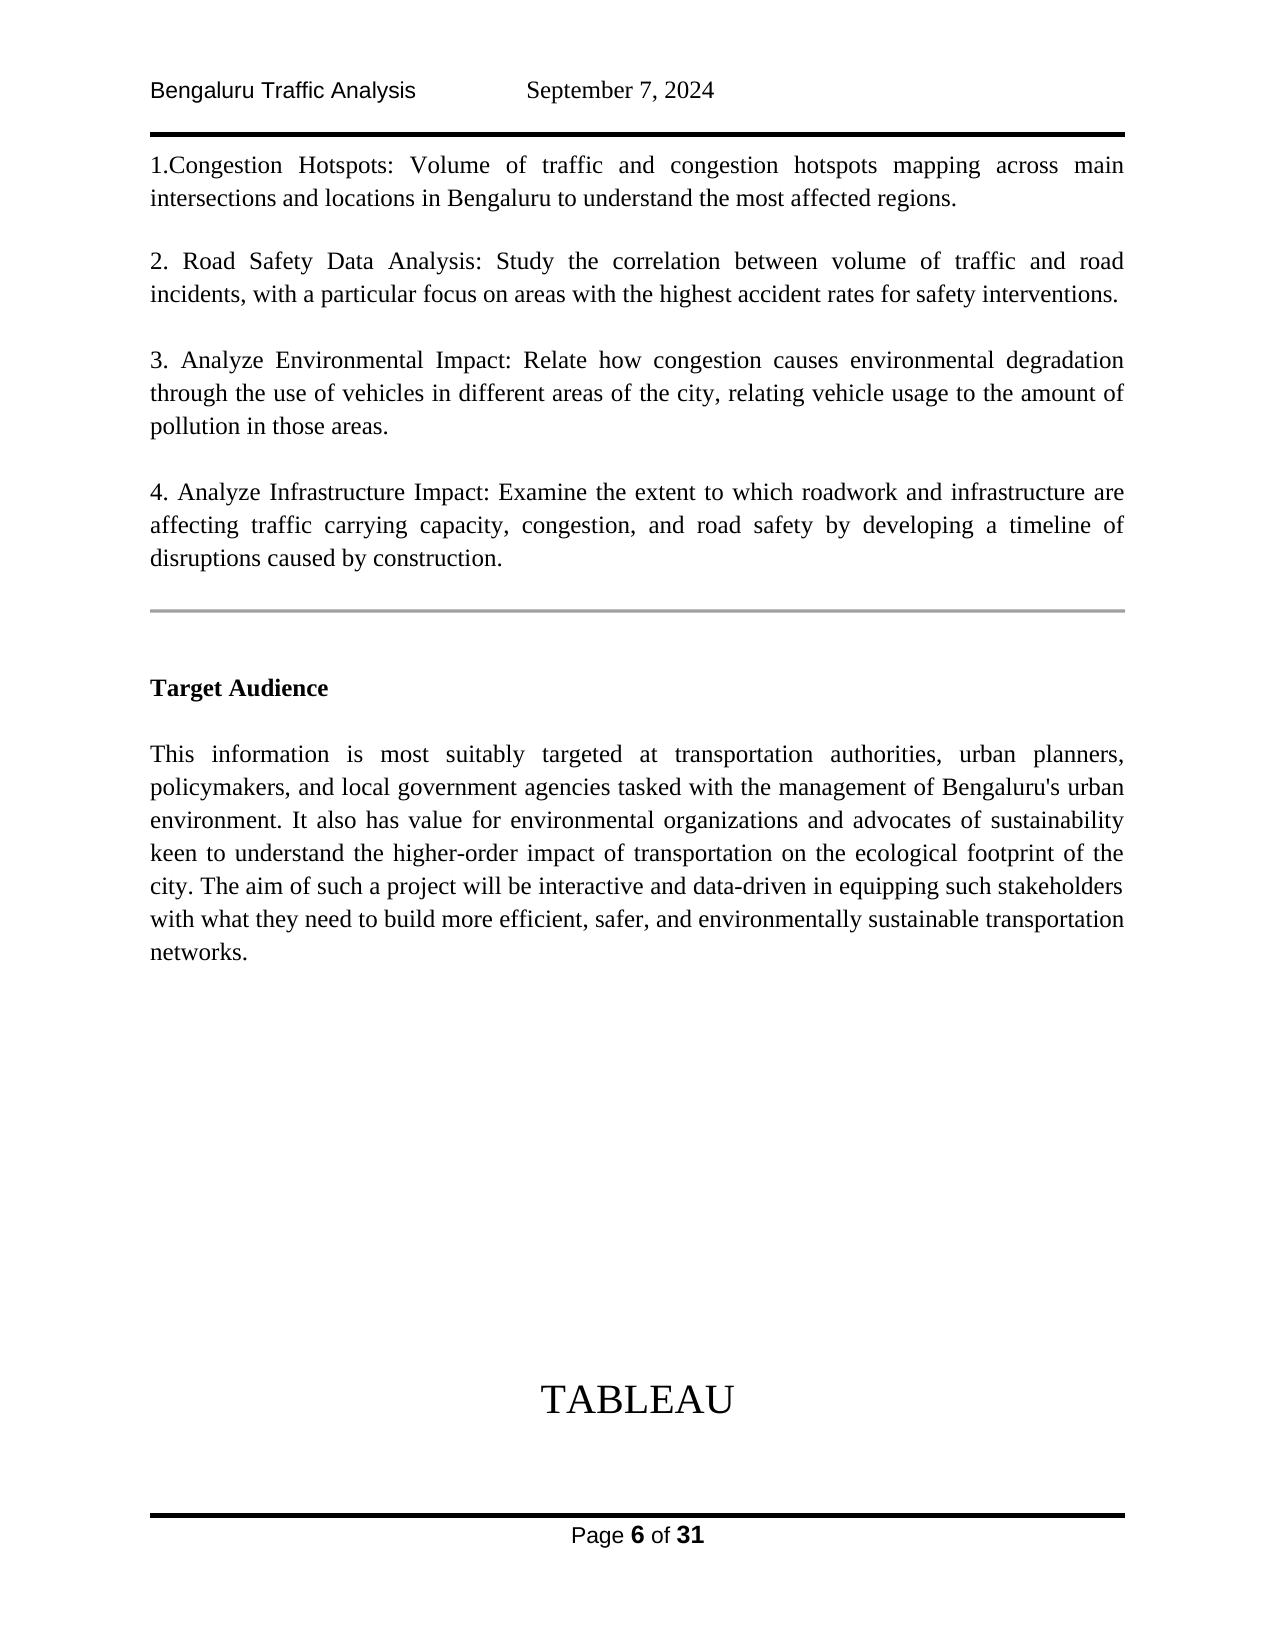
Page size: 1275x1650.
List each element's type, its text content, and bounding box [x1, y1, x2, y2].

text 3. Analyze Environmental Impact: Relate how congestion causes environmental degradation through the use of vehicles in different areas of the city, relating vehicle usage to the amount of pollution in those areas. [150, 345, 1125, 440]
text 1.Congestion Hotspots: Volume of traffic and congestion hotspots mapping across main intersections and locations in Bengaluru to understand the most affected regions. [150, 150, 1125, 212]
text 2. Road Safety Data Analysis: Study the correlation between volume of traffic and road incidents, with a particular focus on areas with the highest accident rates for safety interventions. [150, 246, 1125, 308]
text This information is most suitably targeted at transportation authorities, urban planners, policymakers, and local government agencies tasked with the management of Bengaluru's urban environment. It also has value for environmental organizations and advocates of sustainability keen to understand the higher-order impact of transportation on the ecological footprint of the city. The aim of such a project will be interactive and data-driven in equipping such stakeholders with what they need to build more efficient, safer, and environmentally sustainable transportation networks. [150, 739, 1125, 966]
text Target Audience [150, 673, 1125, 701]
text 4. Analyze Infrastructure Impact: Examine the extent to which roadwork and infrastructure are affecting traffic carrying capacity, congestion, and road safety by developing a timeline of disruptions caused by construction. [150, 477, 1125, 572]
subtitle TABLEAU [150, 1374, 1125, 1422]
